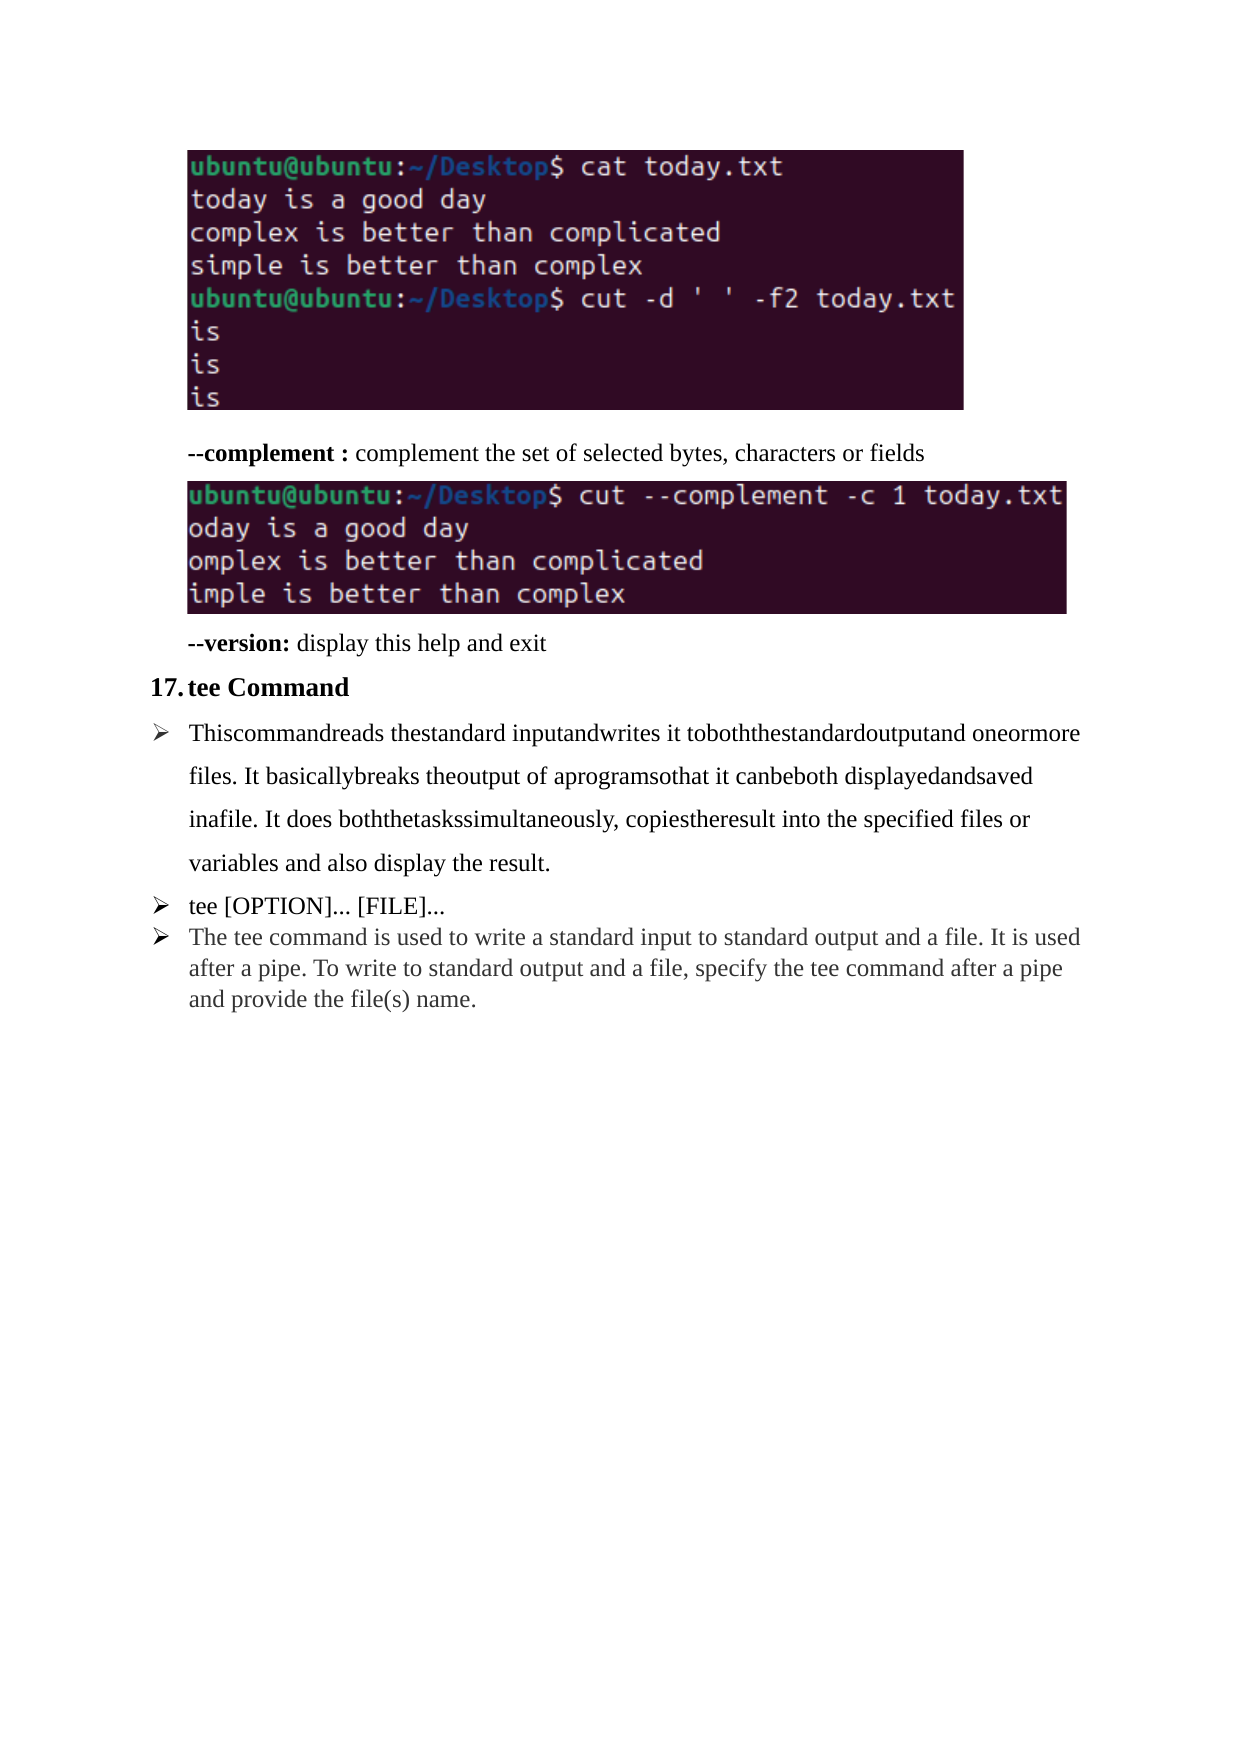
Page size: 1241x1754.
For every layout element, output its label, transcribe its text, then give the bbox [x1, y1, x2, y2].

list Thiscommandreads thestandard inputandwrites it toboththestandardoutputand oneormore files. It basicallybreaks theoutput of aprogramsothat it canbeboth displayedandsaved inafile. It does boththetaskssimultaneously, copiestheresult into the specified files or variables and also display the result. [151, 718, 1090, 876]
list --complement : complement the set of selected bytes, characters or fields [150, 438, 1090, 467]
list --version: display this help and exit [150, 628, 1090, 657]
list tee Command [150, 672, 1090, 703]
list tee [OPTION]... [FILE]... [151, 891, 1090, 919]
picture [187, 150, 964, 410]
picture [187, 481, 1067, 614]
list The tee command is used to write a standard input to standard output and a file. It is used after a pipe. To write to standard output and a file, specify the tee command after a pipe and provide the file(s) name. [151, 922, 1090, 1013]
